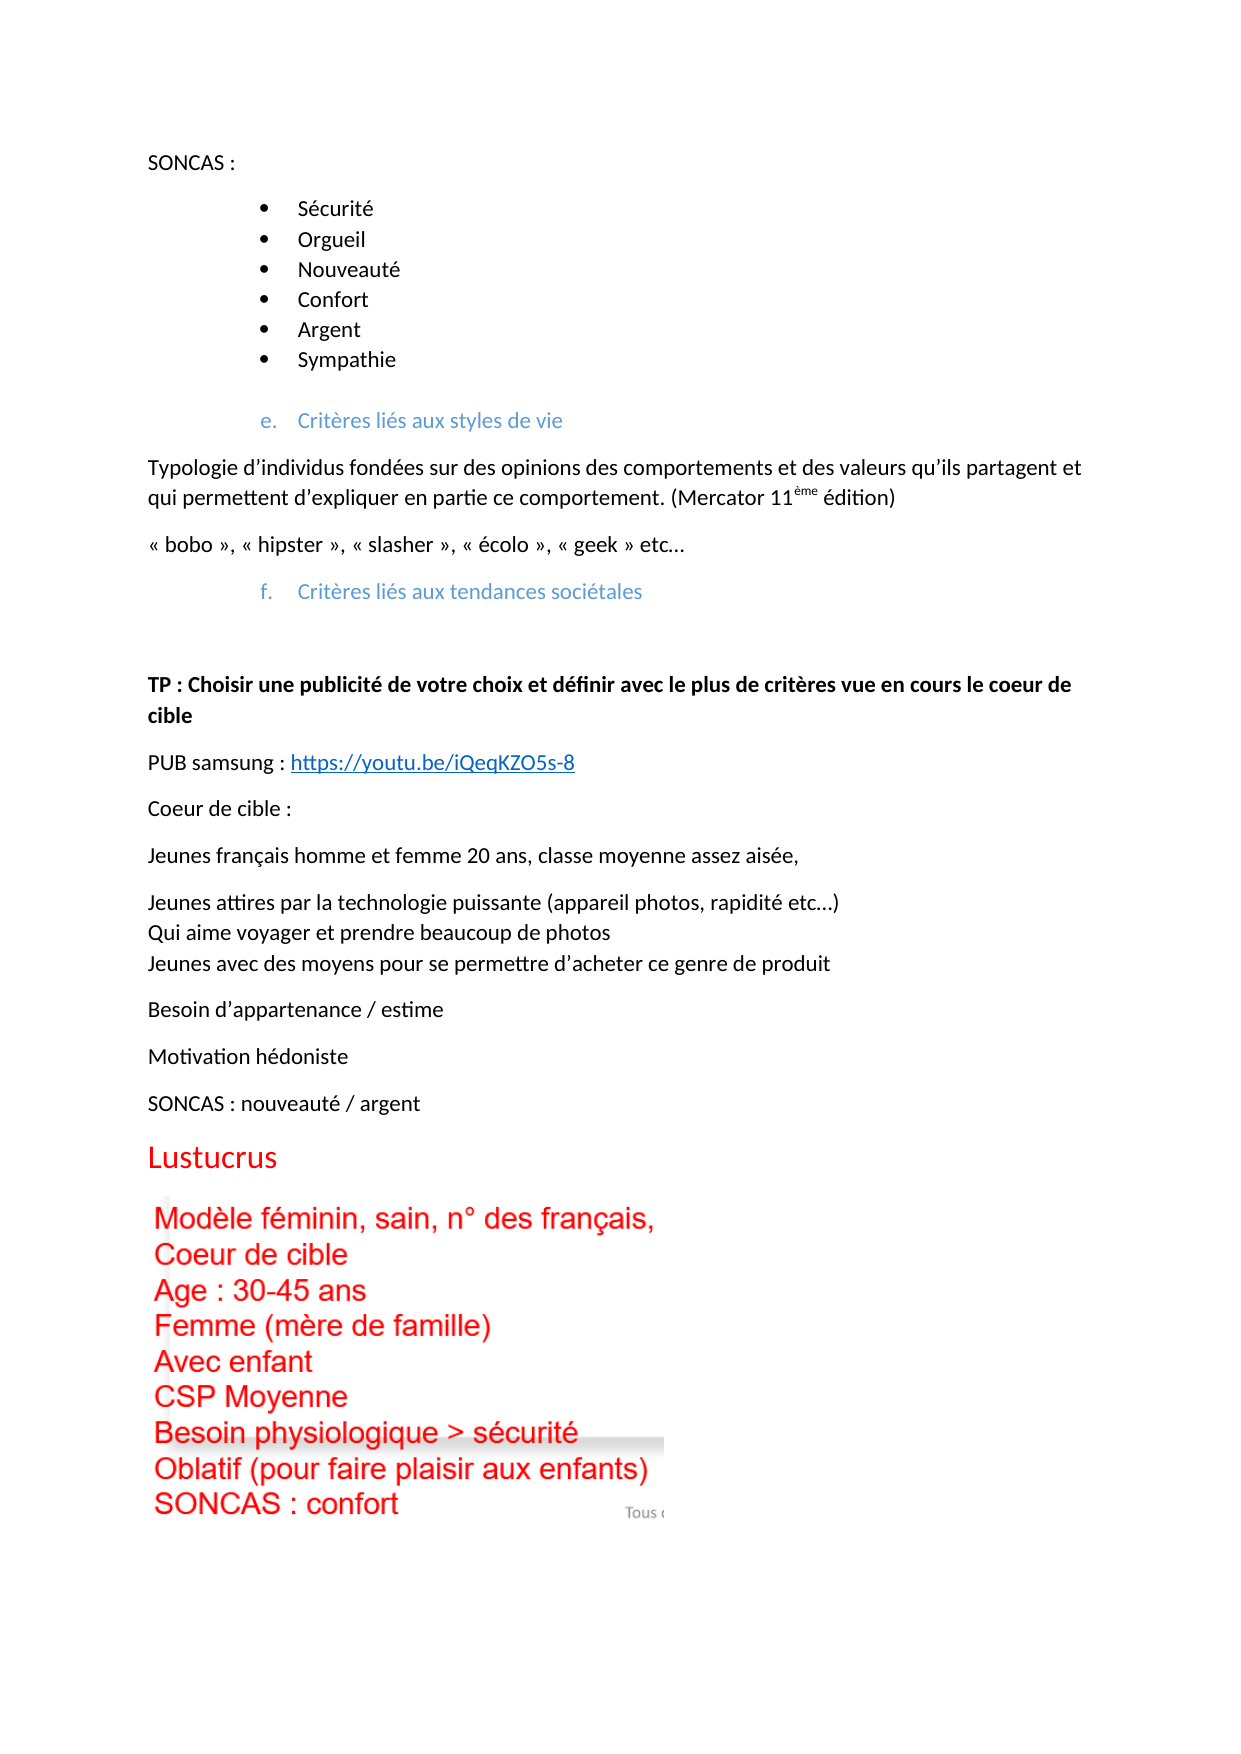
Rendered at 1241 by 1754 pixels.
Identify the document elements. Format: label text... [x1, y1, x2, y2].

text PUB samsung : https://youtu.be/iQeqKZO5s-8 [148, 748, 1093, 776]
text « bobo », « hipster », « slasher », « écolo », « geek » etc… [148, 530, 1093, 558]
list Orgueil [260, 225, 1093, 253]
text Typologie d’individus fondées sur des opinions des comportements et des valeurs qu’ils partagent et qui permettent d’expliquer en partie ce comportement. (Mercator 11ème édition) [148, 453, 1093, 511]
list Critères liés aux tendances sociétales [260, 577, 1093, 605]
text SONCAS : [148, 148, 1093, 176]
text Lustucrus [148, 1136, 1093, 1177]
text Motivation hédoniste [148, 1042, 1093, 1070]
text Jeunes français homme et femme 20 ans, classe moyenne assez aisée, [148, 841, 1093, 869]
text Coeur de cible : [148, 794, 1093, 822]
list Critères liés aux styles de vie [260, 406, 1093, 434]
list Sécurité [260, 194, 1093, 222]
list Nouveauté [260, 255, 1093, 283]
list Sympathie [260, 346, 1093, 373]
list Confort [260, 285, 1093, 313]
text Besoin d’appartenance / estime [148, 996, 1093, 1023]
text TP : Choisir une publicité de votre choix et définir avec le plus de critères vue en cours le coeur de cible [148, 671, 1093, 729]
picture [147, 1196, 664, 1524]
list Argent [260, 315, 1093, 343]
text Jeunes attires par la technologie puissante (appareil photos, rapidité etc…) Qui aime voyager et prendre beaucoup de photos Jeunes avec des moyens pour se permettre d’acheter ce genre de produit [148, 888, 1093, 977]
text SONCAS : nouveauté / argent [148, 1089, 1093, 1117]
